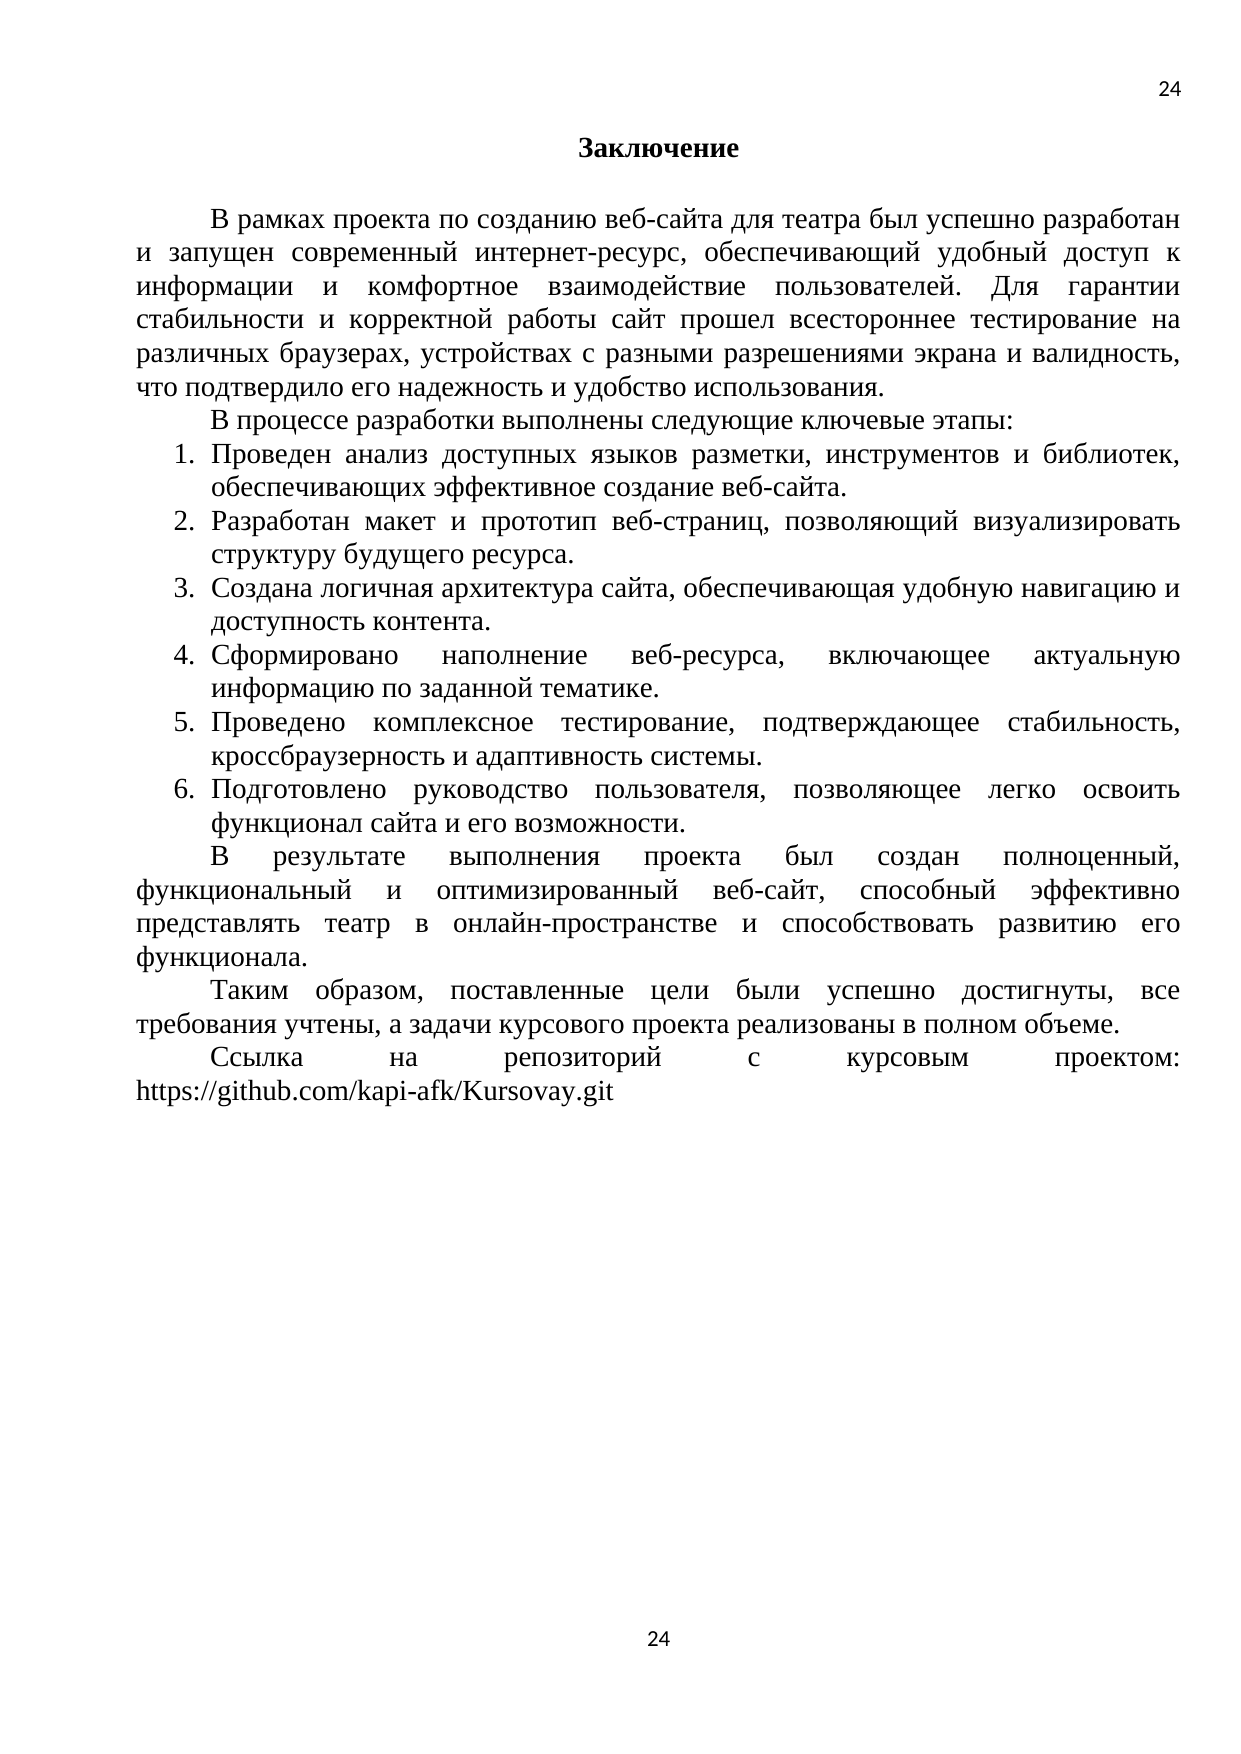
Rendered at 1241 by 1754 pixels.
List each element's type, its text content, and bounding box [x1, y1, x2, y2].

list Создана логичная архитектура сайта, обеспечивающая удобную навигацию и доступность контента. [173, 570, 1181, 637]
list Разработан макет и прототип веб-страниц, позволяющий визуализировать структуру будущего ресурса. [173, 503, 1181, 570]
list Подготовлено руководство пользователя, позволяющее легко освоить функционал сайта и его возможности. [173, 771, 1181, 838]
text Ссылка на репозиторий с курсовым проектом: https://github.com/kapi-afk/Kursovay.git [136, 1039, 1181, 1107]
text В процессе разработки выполнены следующие ключевые этапы: [136, 402, 1181, 436]
text В рамках проекта по созданию веб-сайта для театра был успешно разработан и запущен современный интернет-ресурс, обеспечивающий удобный доступ к информации и комфортное взаимодействие пользователей. Для гарантии стабильности и корректной работы сайт прошел всестороннее тестирование на различных браузерах, устройствах с разными разрешениями экрана и валидность, что подтвердило его надежность и удобство использования. [136, 201, 1181, 402]
text Таким образом, поставленные цели были успешно достигнуты, все требования учтены, а задачи курсового проекта реализованы в полном объеме. [136, 972, 1181, 1039]
subtitle Заключение [136, 130, 1181, 163]
list Проведен анализ доступных языков разметки, инструментов и библиотек, обеспечивающих эффективное создание веб-сайта. [173, 436, 1181, 503]
text В результате выполнения проекта был создан полноценный, функциональный и оптимизированный веб-сайт, способный эффективно представлять театр в онлайн-пространстве и способствовать развитию его функционала. [136, 838, 1181, 972]
list Проведено комплексное тестирование, подтверждающее стабильность, кроссбраузерность и адаптивность системы. [173, 704, 1181, 771]
list Сформировано наполнение веб-ресурса, включающее актуальную информацию по заданной тематике. [173, 637, 1181, 704]
